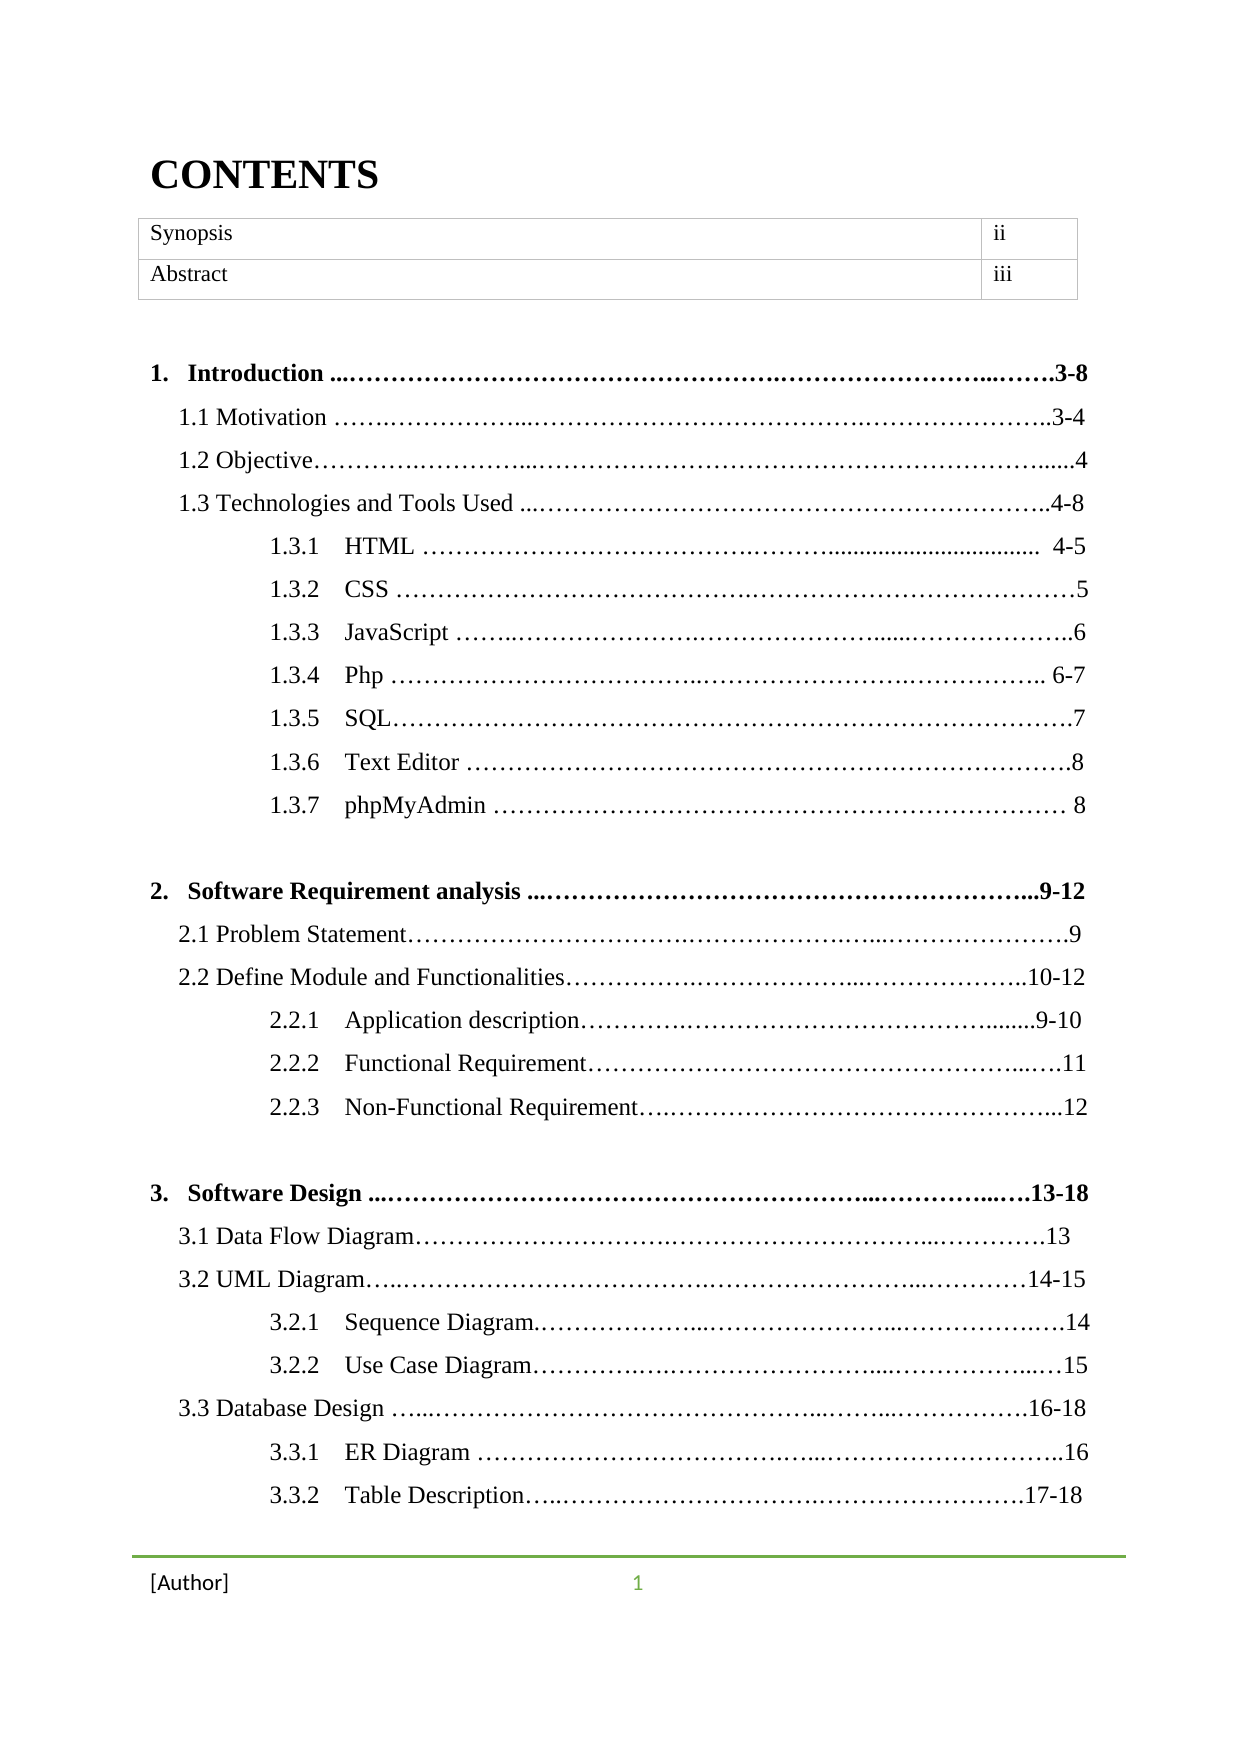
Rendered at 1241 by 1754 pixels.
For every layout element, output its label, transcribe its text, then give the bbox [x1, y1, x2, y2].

list Text Editor ……………………………………………………………….8 [269, 747, 1090, 775]
list CSS …………………………………….…………………………………5 [269, 574, 1090, 603]
list Application description………….………………………………........9-10 [269, 1005, 1090, 1034]
table_header Synopsis [139, 219, 981, 259]
list Table Description…..………………………….…………………….17-18 [269, 1480, 1090, 1508]
text CONTENTS [150, 150, 1090, 198]
list ER Diagram ……………………………….…...………………………..16 [269, 1437, 1090, 1465]
list Software Design ...…………………………………………………...…………...….13-18 [150, 1178, 1090, 1207]
list Define Module and Functionalities…………….………………...………………..10-12 [178, 962, 1090, 991]
list Non-Functional Requirement….………………………………………...12 [269, 1092, 1090, 1120]
list Sequence Diagram.………………...…………………...…………….….14 [269, 1307, 1090, 1336]
list HTML ………………………………….……….................................. 4-5 [269, 531, 1090, 560]
list Functional Requirement……………………………………………...….11 [269, 1048, 1090, 1077]
list Data Flow Diagram………………………….…………………………...………….13 [178, 1221, 1090, 1250]
table_cell iii [982, 260, 1077, 299]
list SQL……………………………………………………………………….7 [269, 703, 1090, 732]
list Objective………….…………...……………………………………………………......4 [178, 445, 1090, 473]
list phpMyAdmin …………………………………………………………… 8 [269, 790, 1090, 818]
list Introduction ...…………………………………………….……………………...…….3-8 [150, 358, 1090, 387]
list Php ………………………………..…………………….…………….. 6-7 [269, 660, 1090, 689]
list Use Case Diagram………….….……………………....……………...…15 [269, 1350, 1090, 1379]
table_header ii [982, 219, 1077, 259]
list JavaScript ……..………………….…………………......………………..6 [269, 617, 1090, 646]
list Motivation …….……………...………………………………….…………………..3-4 [178, 402, 1090, 430]
list Database Design …...………………………………………...……...…………….16-18 [178, 1393, 1090, 1422]
list Technologies and Tools Used ...……………………………………………………..4-8 [178, 488, 1090, 517]
table_cell Abstract [139, 260, 981, 299]
list UML Diagram…..……………………………….……………………...…………14-15 [178, 1264, 1090, 1293]
list Software Requirement analysis ...…………………………………………………...9-12 [150, 876, 1090, 905]
list Problem Statement…………………………….……………….…...………………….9 [178, 919, 1090, 948]
